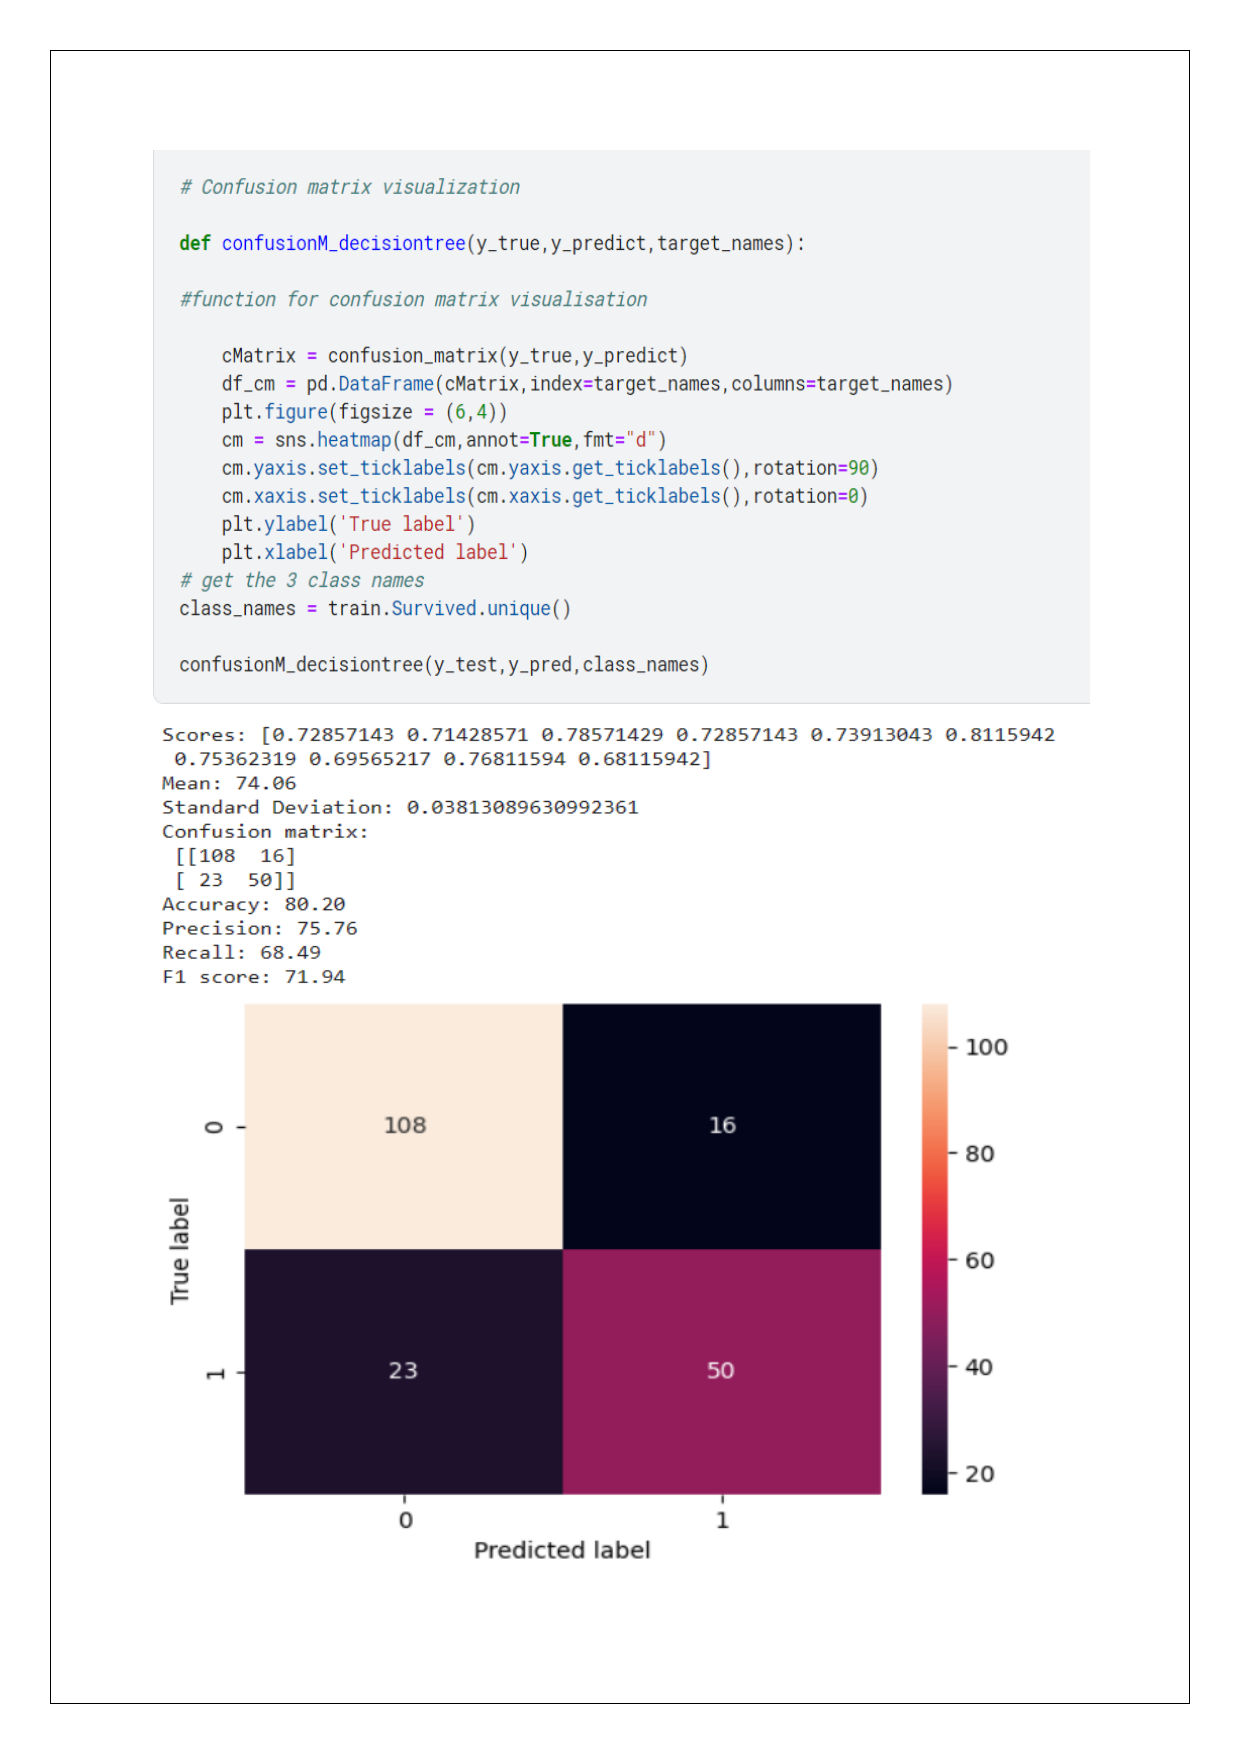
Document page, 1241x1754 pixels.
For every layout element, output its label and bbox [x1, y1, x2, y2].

picture [150, 150, 1091, 704]
picture [150, 722, 1091, 1574]
